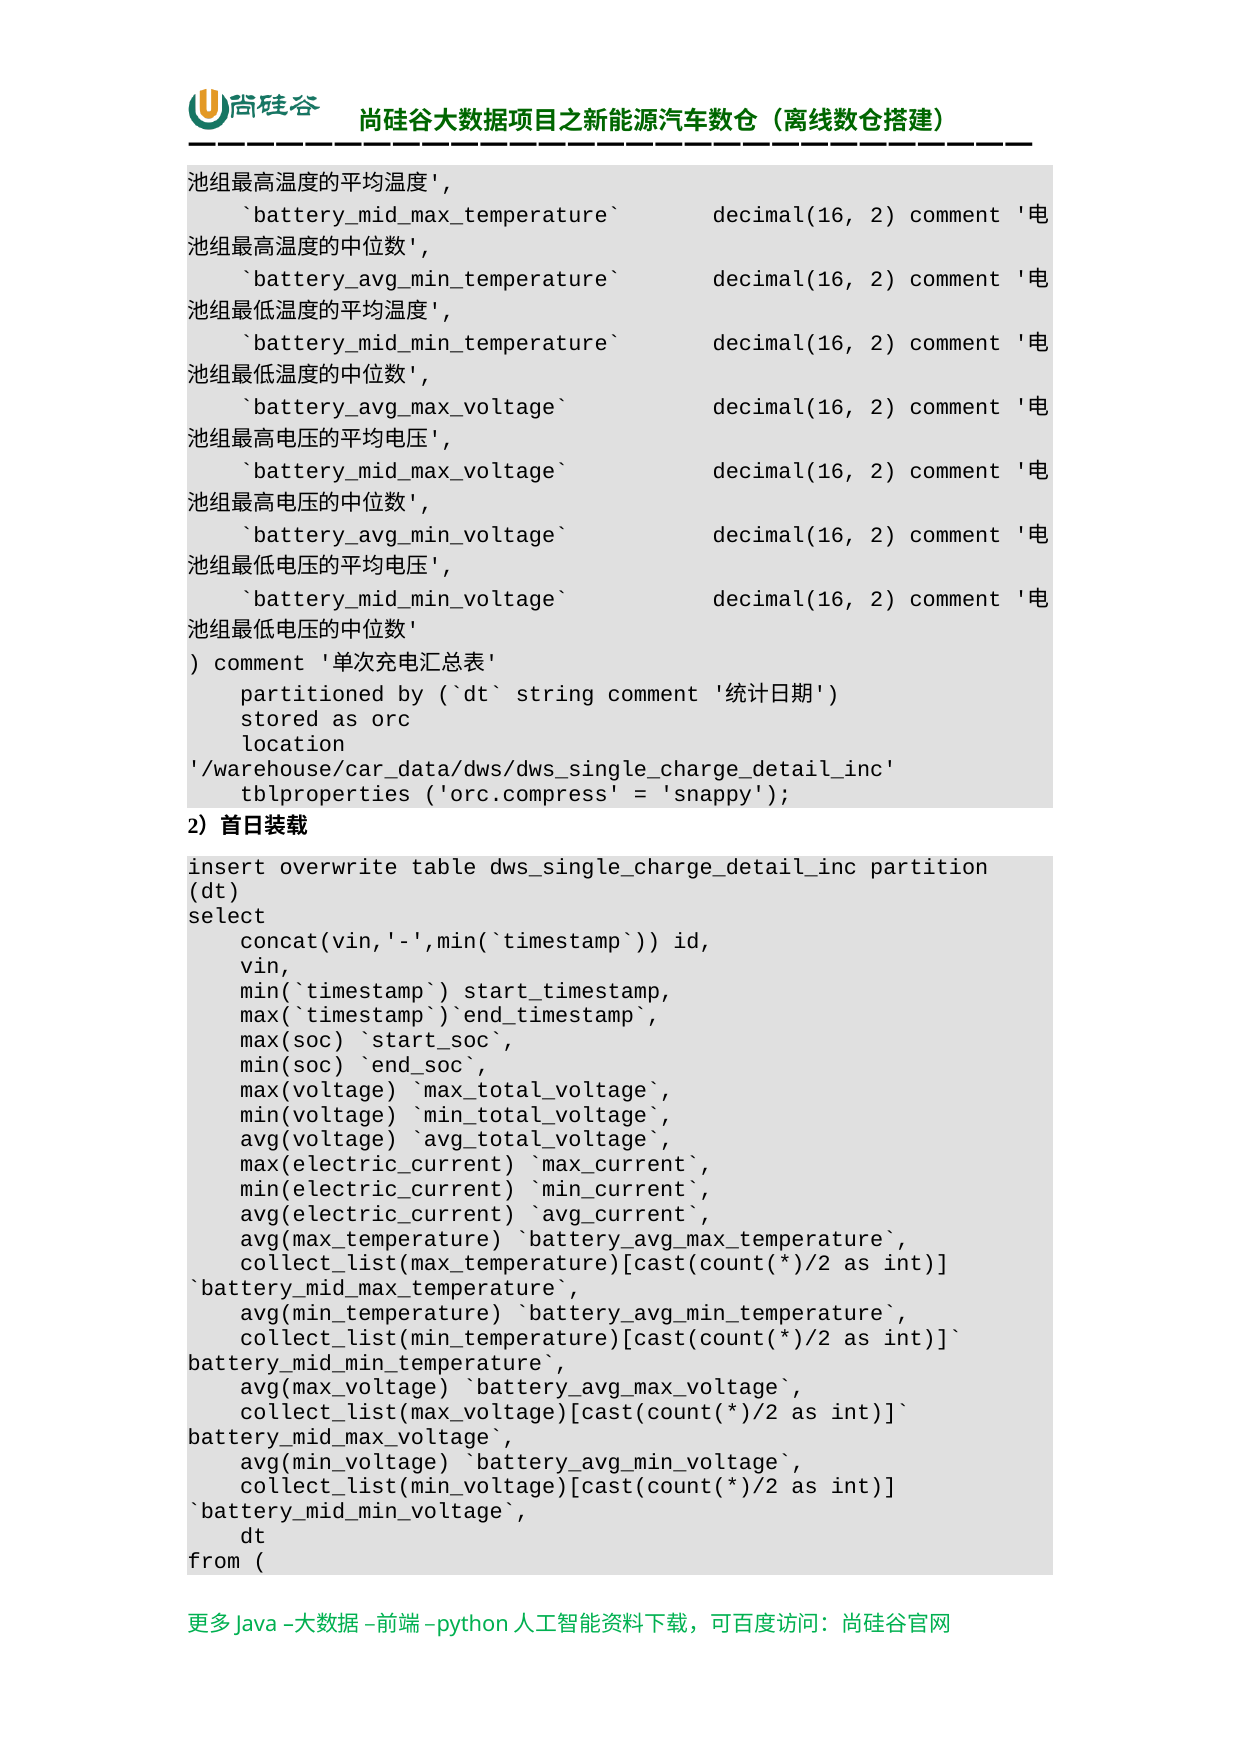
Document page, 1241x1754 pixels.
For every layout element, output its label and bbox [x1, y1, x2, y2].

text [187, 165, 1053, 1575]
picture [187, 88, 320, 130]
